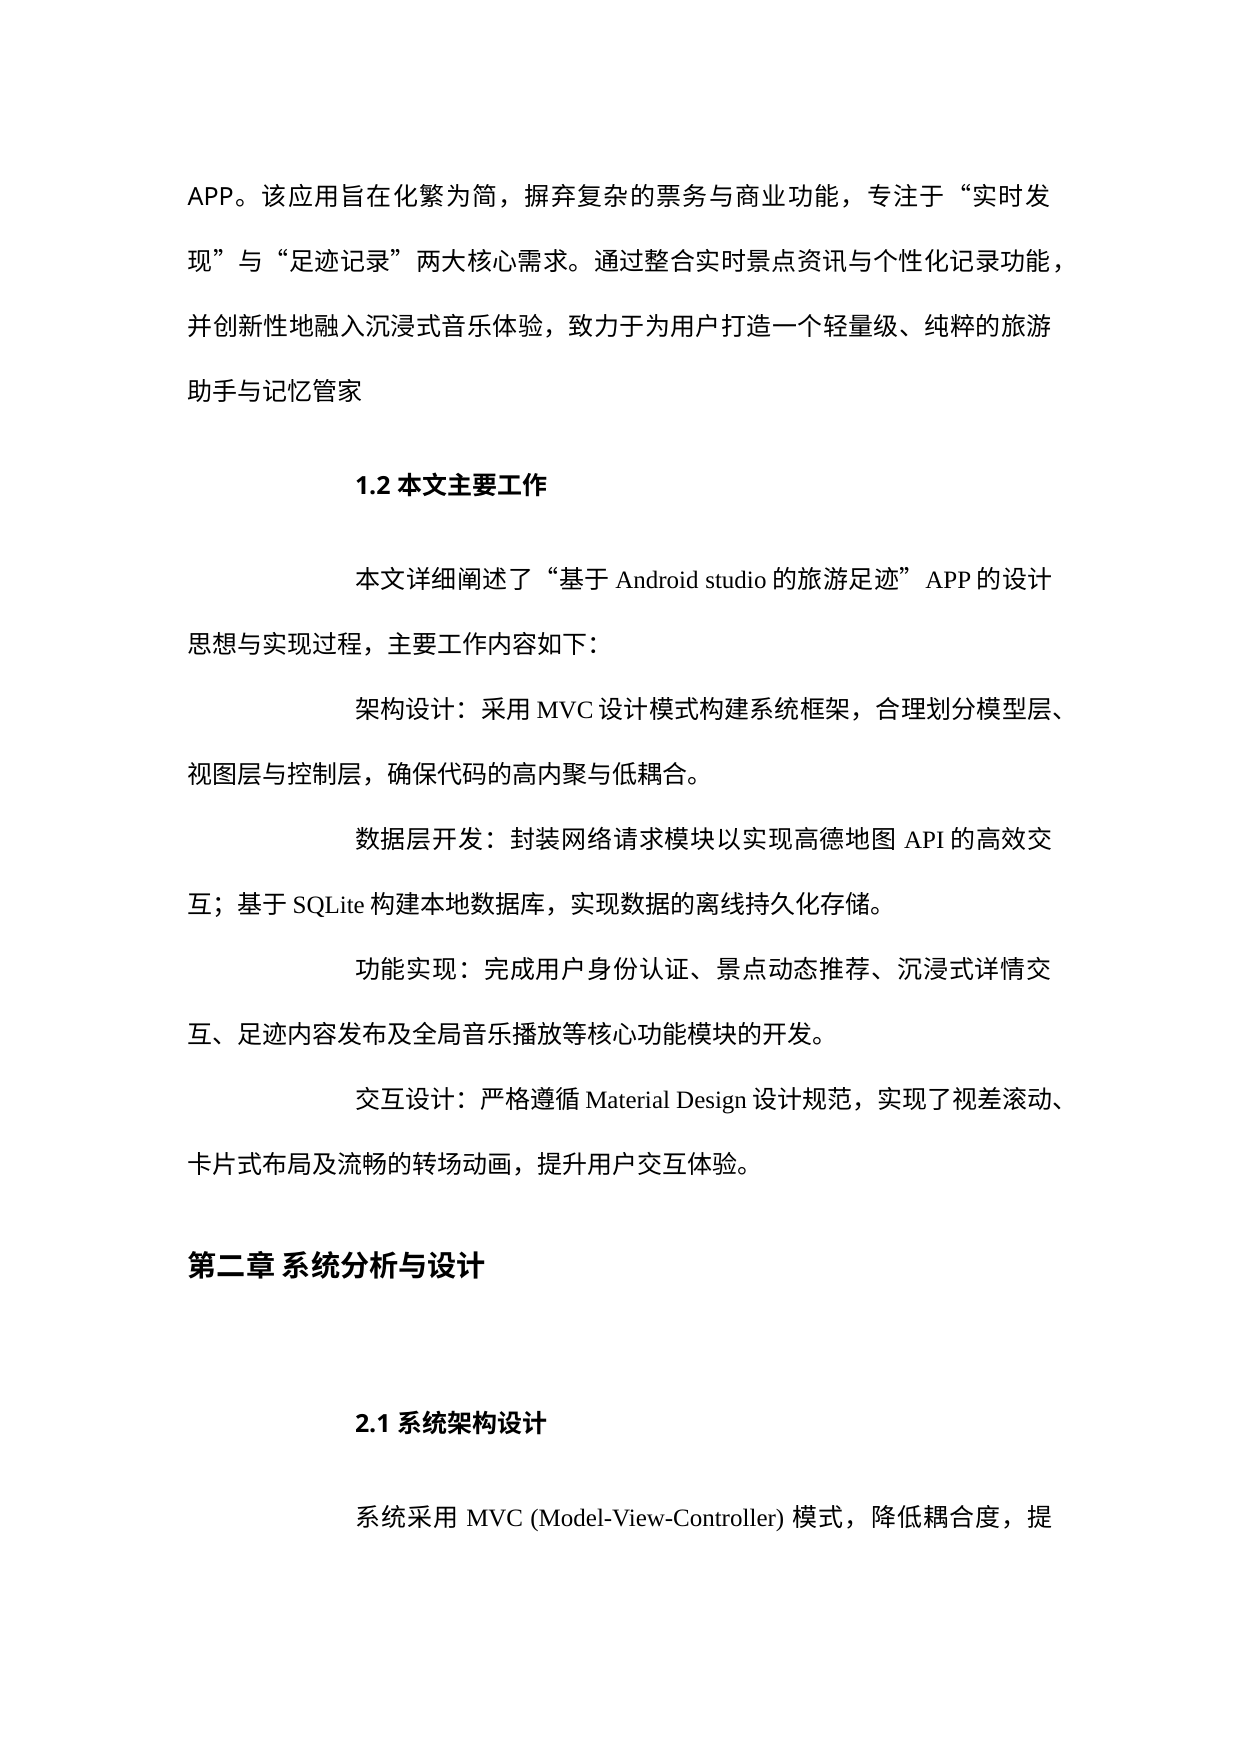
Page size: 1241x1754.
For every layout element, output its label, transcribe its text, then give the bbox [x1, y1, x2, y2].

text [187, 162, 1053, 422]
text 本文详细阐述了“基于Android studio的旅游足迹”APP的设计思想与实现过程，主要工作内容如下： [187, 545, 1053, 675]
subtitle 系统分析与设计 [187, 1231, 1053, 1296]
text 架构设计：采用MVC设计模式构建系统框架，合理划分模型层、视图层与控制层，确保代码的高内聚与低耦合。 [187, 675, 1053, 805]
text 数据层开发：封装网络请求模块以实现高德地图API的高效交互；基于SQLite构建本地数据库，实现数据的离线持久化存储。 [187, 805, 1053, 935]
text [187, 1483, 1053, 1548]
subtitle 2.1 系统架构设计 [187, 1389, 1053, 1454]
text 交互设计：严格遵循Material Design设计规范，实现了视差滚动、卡片式布局及流畅的转场动画，提升用户交互体验。 [187, 1065, 1053, 1195]
subtitle 1.2 本文主要工作 [187, 451, 1053, 516]
text 功能实现：完成用户身份认证、景点动态推荐、沉浸式详情交互、足迹内容发布及全局音乐播放等核心功能模块的开发。 [187, 935, 1053, 1065]
